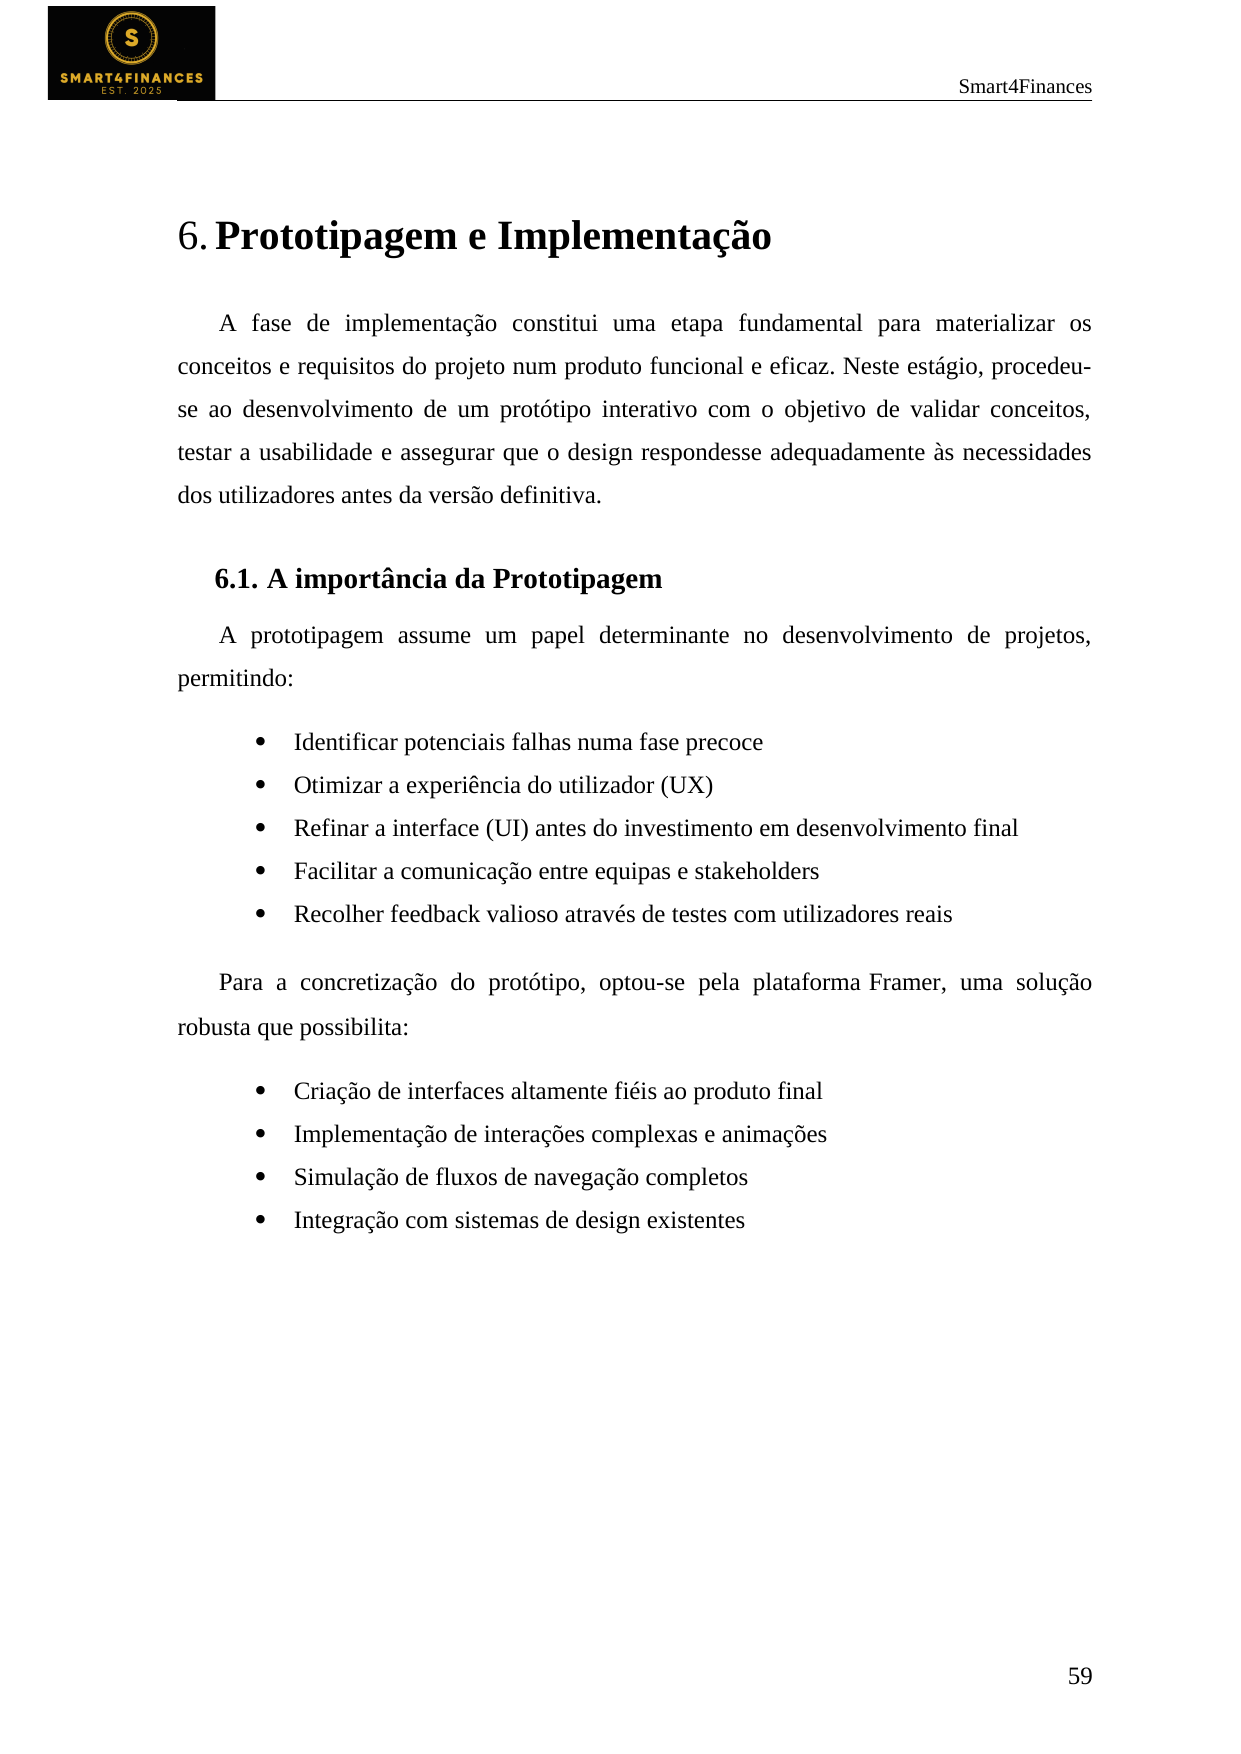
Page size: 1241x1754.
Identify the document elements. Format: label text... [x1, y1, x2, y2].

list Simulação de fluxos de navegação completos [256, 1162, 1092, 1191]
list Criação de interfaces altamente fiéis ao produto final [256, 1076, 1092, 1104]
text Para a concretização do protótipo, optou-se pela plataforma Framer, uma solução robusta que possibilita: [177, 963, 1092, 1041]
text A prototipagem assume um papel determinante no desenvolvimento de projetos, permitindo: [177, 620, 1092, 692]
text A fase de implementação constitui uma etapa fundamental para materializar os conceitos e requisitos do projeto num produto funcional e eficaz. Neste estágio, procedeu-se ao desenvolvimento de um protótipo interativo com o objetivo de validar conceitos, testar a usabilidade e assegurar que o design respondesse adequadamente às necessidades dos utilizadores antes da versão definitiva. [177, 308, 1092, 509]
picture [47, 6, 216, 100]
subtitle A importância da Prototipagem [214, 561, 1092, 595]
list Otimizar a experiência do utilizador (UX) [256, 770, 1092, 799]
list Refinar a interface (UI) antes do investimento em desenvolvimento final [256, 813, 1092, 842]
list Facilitar a comunicação entre equipas e stakeholders [256, 856, 1092, 885]
subtitle Prototipagem e Implementação [177, 210, 1092, 258]
list Integração com sistemas de design existentes [256, 1205, 1092, 1234]
list Implementação de interações complexas e animações [256, 1119, 1092, 1148]
list Identificar potenciais falhas numa fase precoce [256, 727, 1092, 756]
list Recolher feedback valioso através de testes com utilizadores reais [256, 899, 1092, 928]
